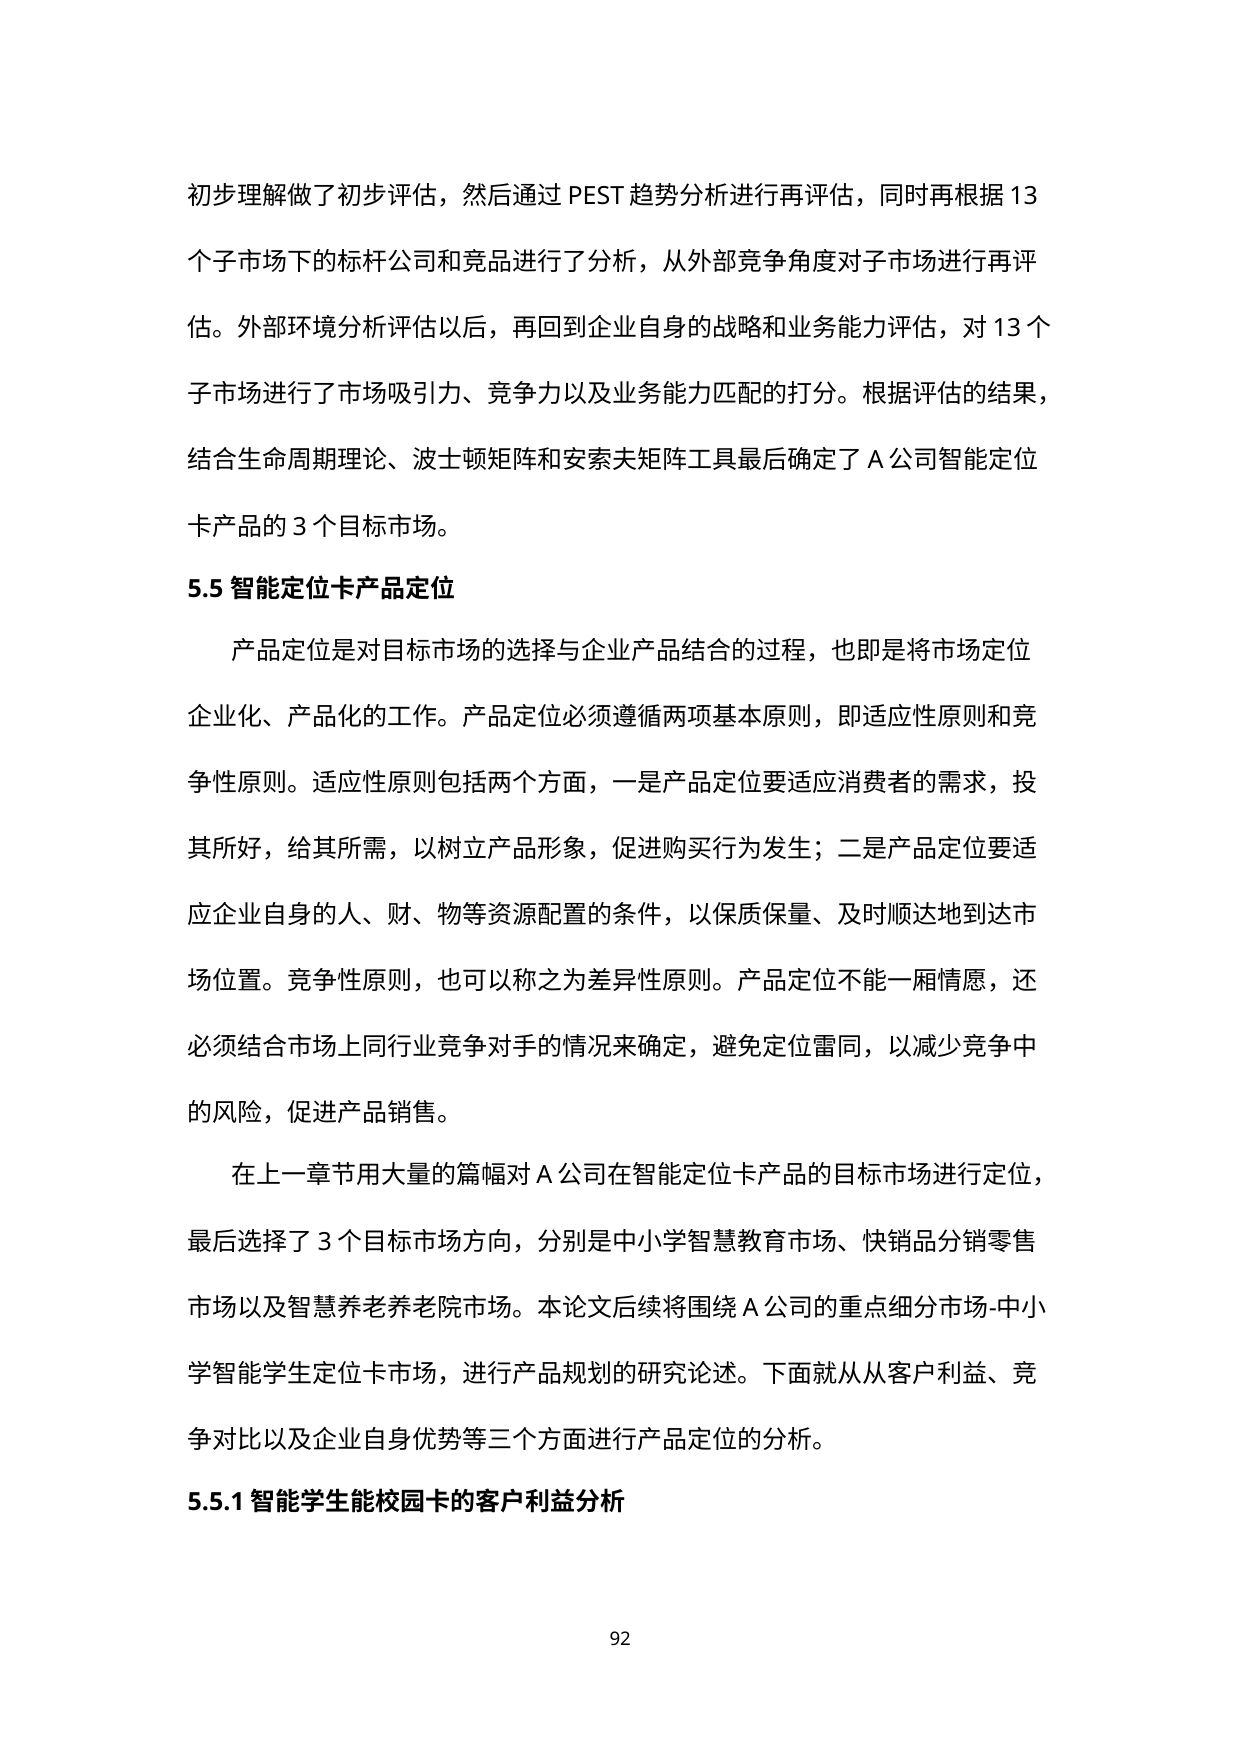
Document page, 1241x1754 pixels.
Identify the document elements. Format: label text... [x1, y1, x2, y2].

text 产品定位是对目标市场的选择与企业产品结合的过程，也即是将市场定位企业化、产品化的工作。产品定位必须遵循两项基本原则，即适应性原则和竞争性原则。适应性原则包括两个方面，一是产品定位要适应消费者的需求，投其所好，给其所需，以树立产品形象，促进购买行为发生；二是产品定位要适应企业自身的人、财、物等资源配置的条件，以保质保量、及时顺达地到达市场位置。竞争性原则，也可以称之为差异性原则。产品定位不能一厢情愿，还必须结合市场上同行业竞争对手的情况来确定，避免定位雷同，以减少竞争中的风险，促进产品销售。 [187, 627, 1053, 1133]
text 5.5.1智能学生能校园卡的客户利益分析 [187, 1477, 1053, 1521]
text 5.5 智能定位卡产品定位 [187, 564, 1053, 608]
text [187, 172, 1053, 546]
text 在上一章节用大量的篇幅对A公司在智能定位卡产品的目标市场进行定位，最后选择了3个目标市场方向，分别是中小学智慧教育市场、快销品分销零售市场以及智慧养老养老院市场。本论文后续将围绕A公司的重点细分市场-中小学智能学生定位卡市场，进行产品规划的研究论述。下面就从从客户利益、竞争对比以及企业自身优势等三个方面进行产品定位的分析。 [187, 1151, 1053, 1459]
